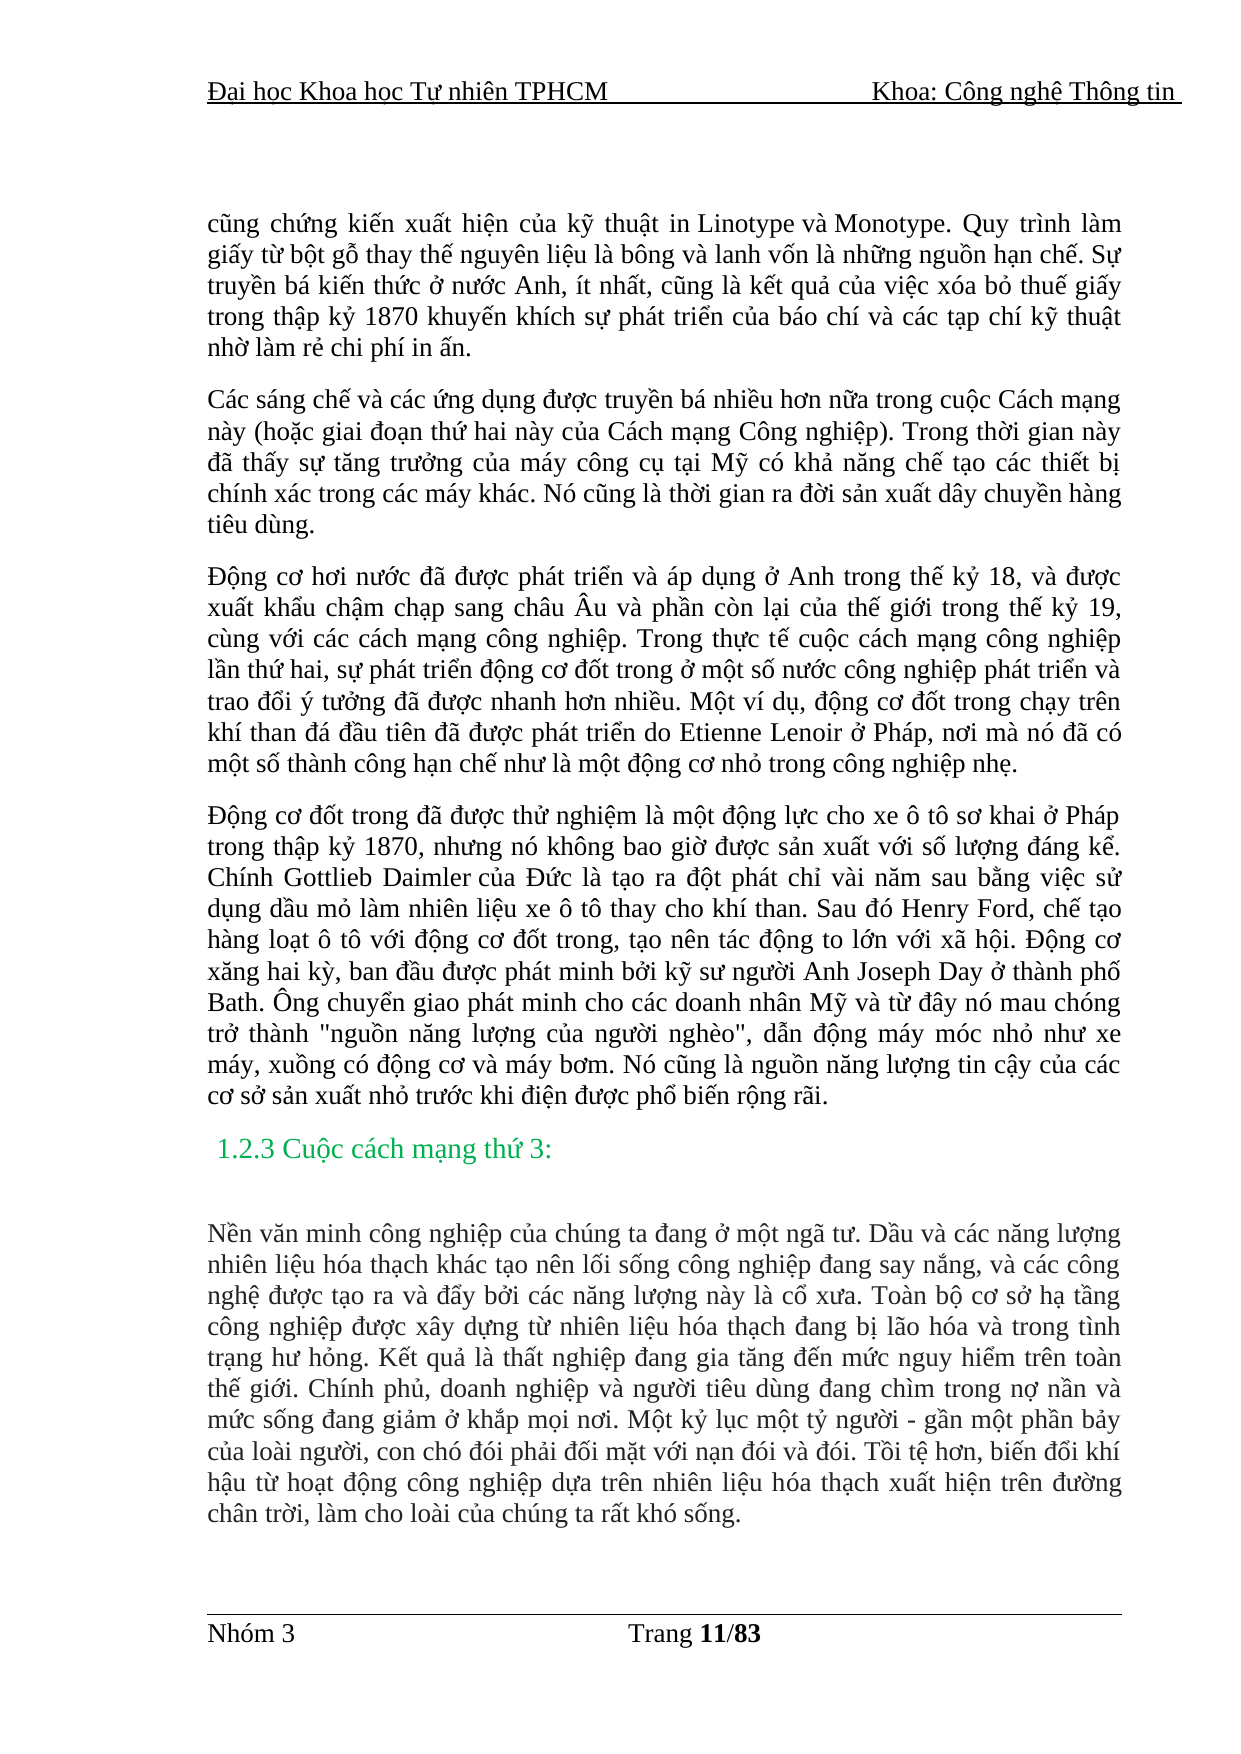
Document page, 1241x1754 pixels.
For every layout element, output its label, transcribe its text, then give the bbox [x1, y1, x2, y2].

text Động cơ đốt trong đã được thử nghiệm là một động lực cho xe ô tô sơ khai ở Pháp trong thập kỷ 1870, nhưng nó không bao giờ được sản xuất với số lượng đáng kể. Chính Gottlieb Daimler của Đức là tạo ra đột phát chỉ vài năm sau bằng việc sử dụng dầu mỏ làm nhiên liệu xe ô tô thay cho khí than. Sau đó Henry Ford, chế tạo hàng loạt ô tô với động cơ đốt trong, tạo nên tác động to lớn với xã hội. Động cơ xăng hai kỳ, ban đầu được phát minh bởi kỹ sư người Anh Joseph Day ở thành phố Bath. Ông chuyển giao phát minh cho các doanh nhân Mỹ và từ đây nó mau chóng trở thành "nguồn năng lượng của người nghèo", dẫn động máy móc nhỏ như xe máy, xuồng có động cơ và máy bơm. Nó cũng là nguồn năng lượng tin cậy của các cơ sở sản xuất nhỏ trước khi điện được phổ biến rộng rãi. [207, 799, 1122, 1110]
text Các sáng chế và các ứng dụng được truyền bá nhiều hơn nữa trong cuộc Cách mạng này (hoặc giai đoạn thứ hai này của Cách mạng Công nghiệp). Trong thời gian này đã thấy sự tăng trưởng của máy công cụ tại Mỹ có khả năng chế tạo các thiết bị chính xác trong các máy khác. Nó cũng là thời gian ra đời sản xuất dây chuyền hàng tiêu dùng. [207, 383, 1122, 539]
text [207, 207, 1122, 363]
subtitle Cuộc cách mạng thứ 3: [216, 1131, 1122, 1165]
text Nền văn minh công nghiệp của chúng ta đang ở một ngã tư. Dầu và các năng lượng nhiên liệu hóa thạch khác tạo nên lối sống công nghiệp đang say nắng, và các công nghệ được tạo ra và đẩy bởi các năng lượng này là cổ xưa. Toàn bộ cơ sở hạ tầng công nghiệp được xây dựng từ nhiên liệu hóa thạch đang bị lão hóa và trong tình trạng hư hỏng. Kết quả là thất nghiệp đang gia tăng đến mức nguy hiểm trên toàn thế giới. Chính phủ, doanh nghiệp và người tiêu dùng đang chìm trong nợ nần và mức sống đang giảm ở khắp mọi nơi. Một kỷ lục một tỷ người - gần một phần bảy của loài người, con chó đói phải đối mặt với nạn đói và đói. Tồi tệ hơn, biến đổi khí hậu từ hoạt động công nghiệp dựa trên nhiên liệu hóa thạch xuất hiện trên đường chân trời, làm cho loài của chúng ta rất khó sống. [207, 1217, 1122, 1528]
text Động cơ hơi nước đã được phát triển và áp dụng ở Anh trong thế kỷ 18, và được xuất khẩu chậm chạp sang châu Âu và phần còn lại của thế giới trong thế kỷ 19, cùng với các cách mạng công nghiệp. Trong thực tế cuộc cách mạng công nghiệp lần thứ hai, sự phát triển động cơ đốt trong ở một số nước công nghiệp phát triển và trao đổi ý tưởng đã được nhanh hơn nhiều. Một ví dụ, động cơ đốt trong chạy trên khí than đá đầu tiên đã được phát triển do Etienne Lenoir ở Pháp, nơi mà nó đã có một số thành công hạn chế như là một động cơ nhỏ trong công nghiệp nhẹ. [207, 560, 1122, 778]
